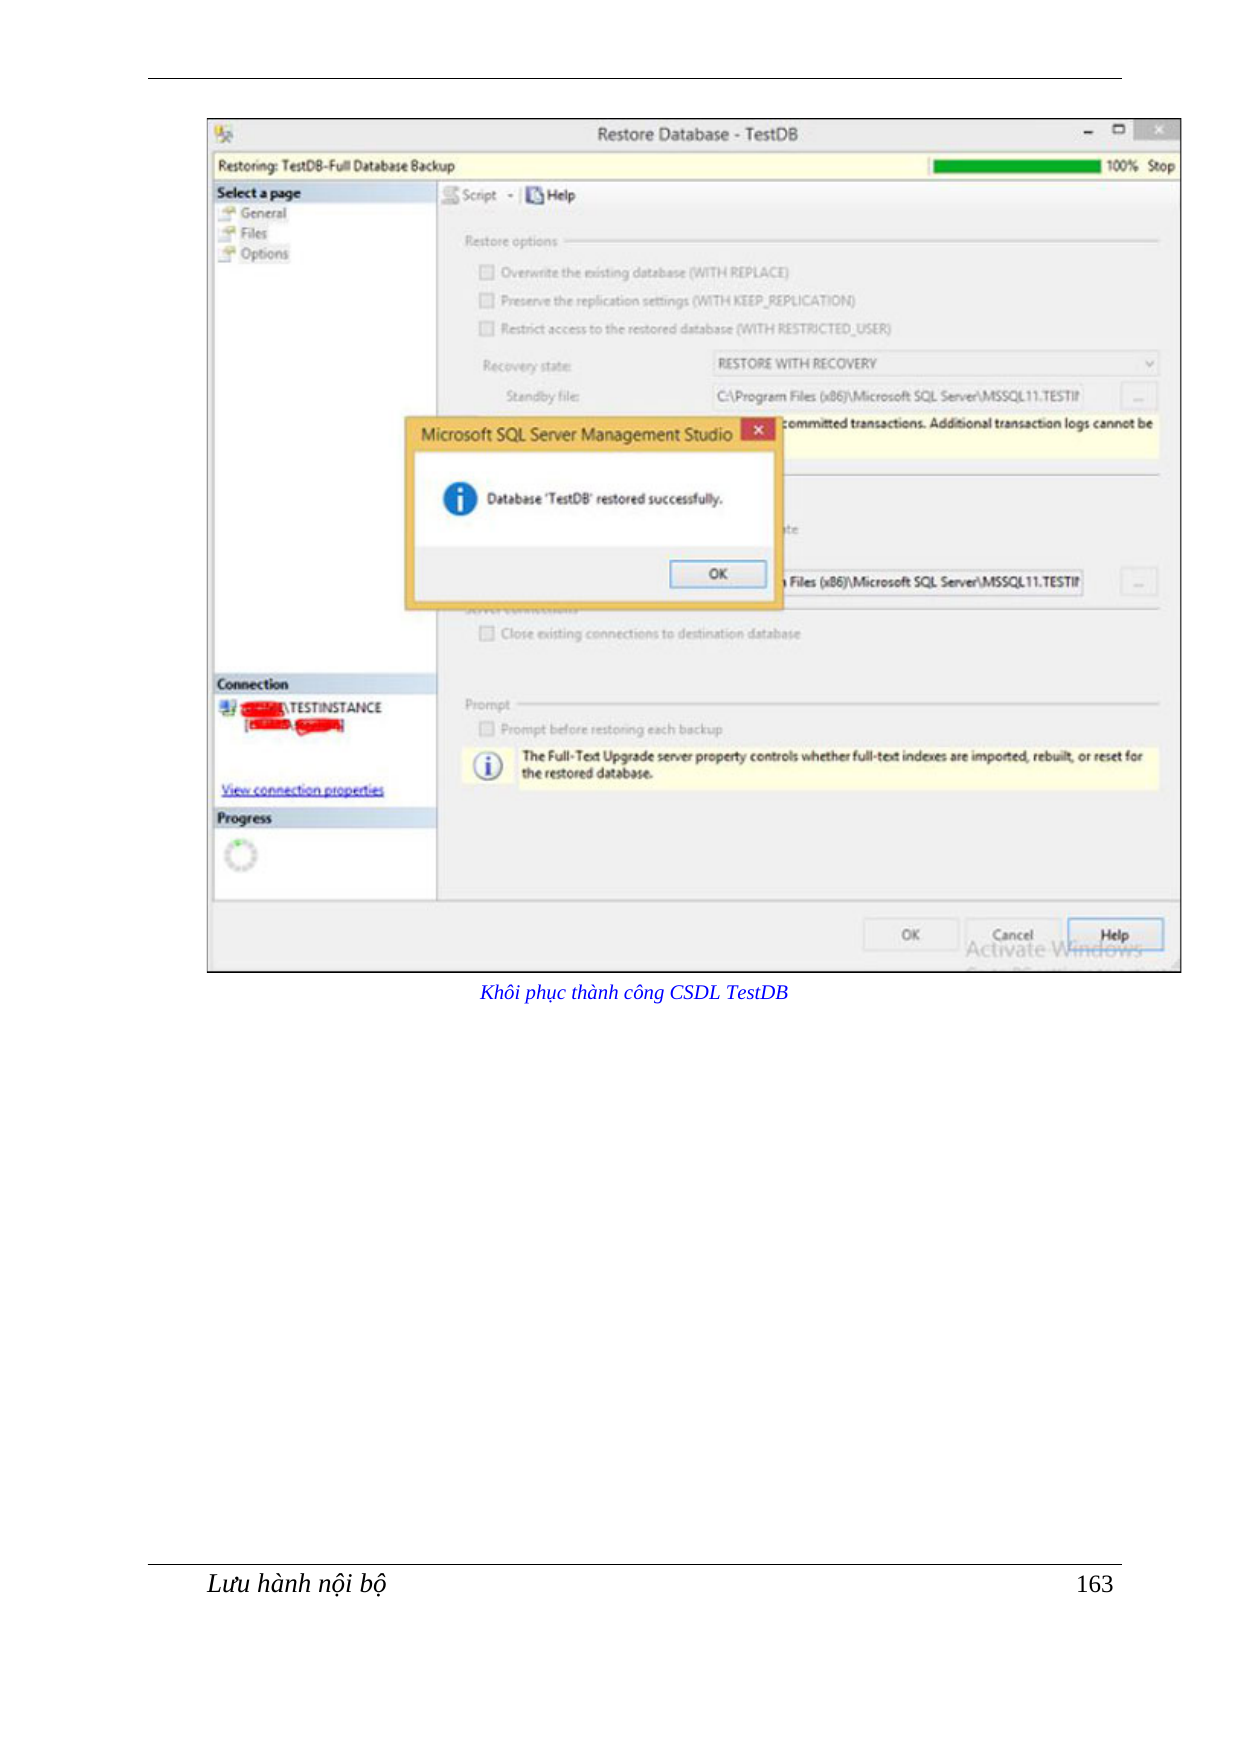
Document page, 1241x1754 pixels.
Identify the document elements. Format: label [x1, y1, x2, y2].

picture [206, 118, 1182, 973]
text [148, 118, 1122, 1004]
